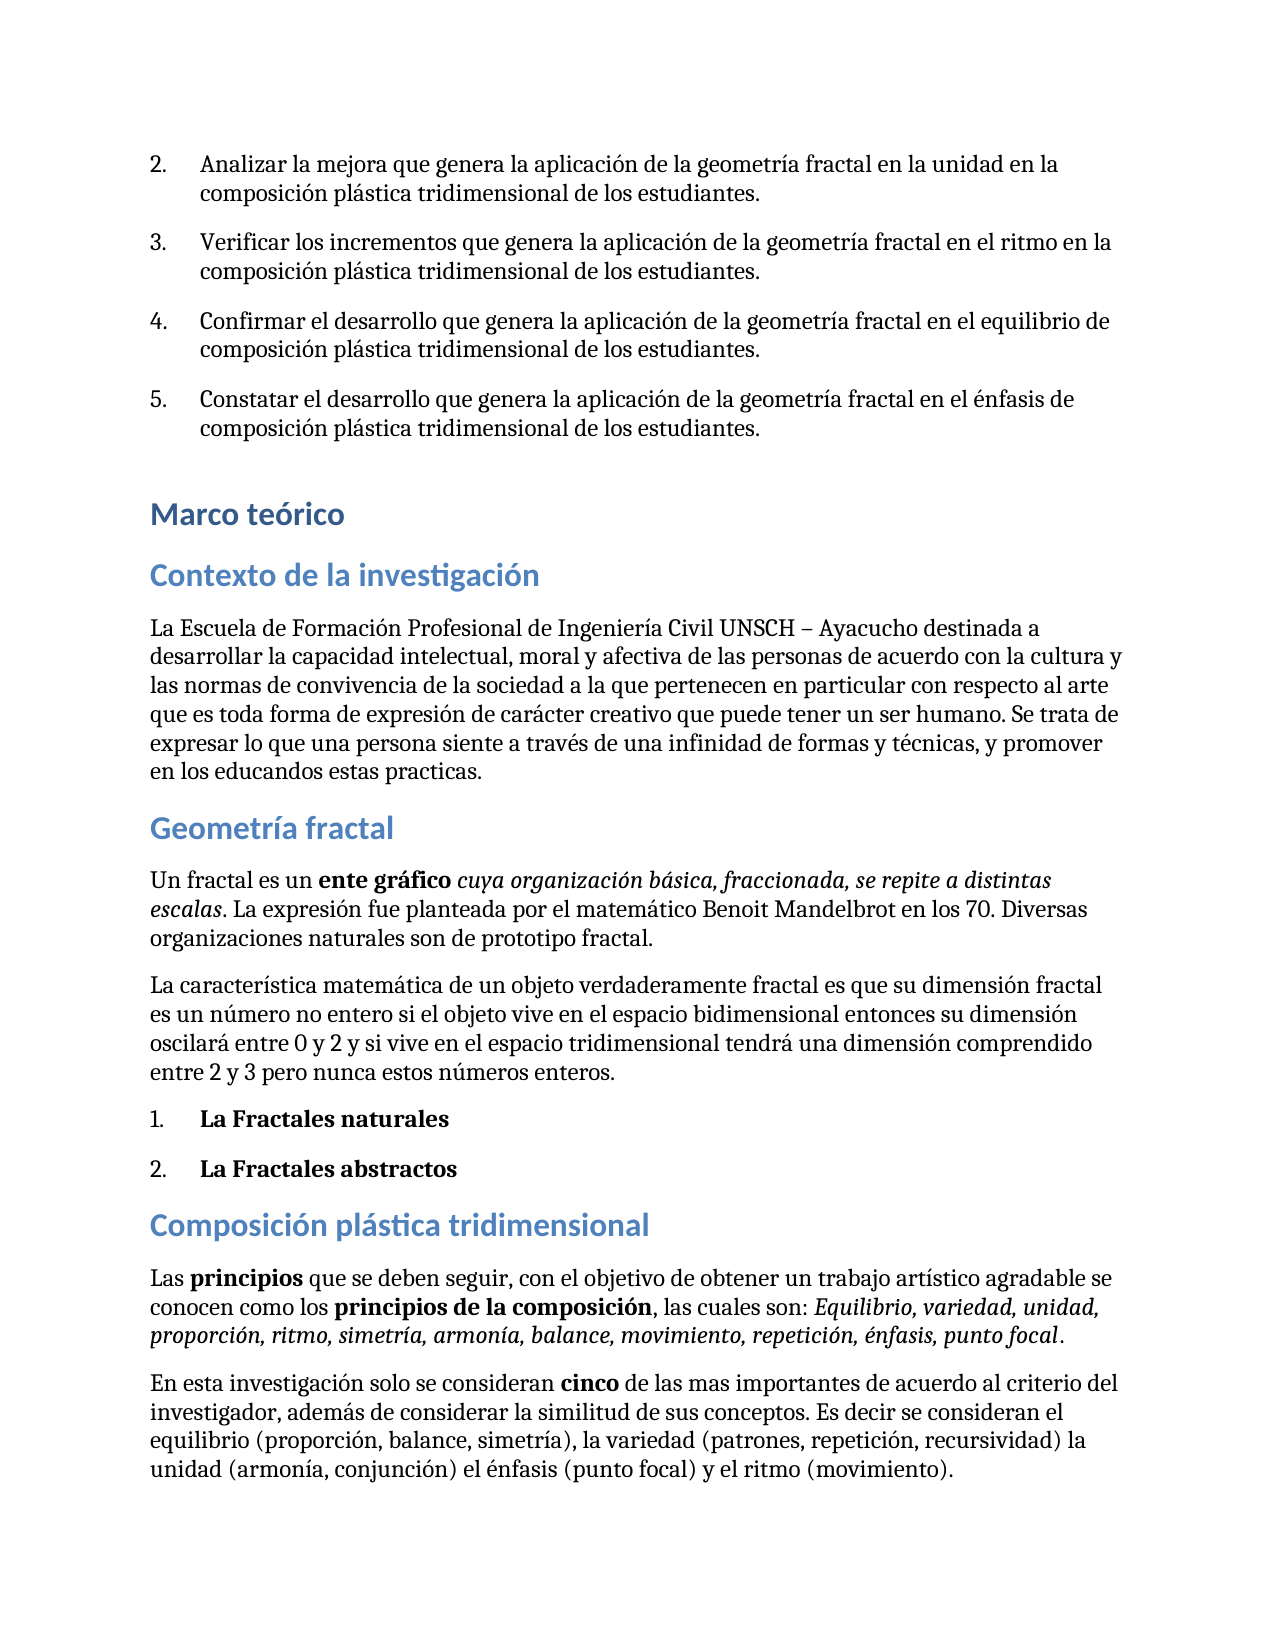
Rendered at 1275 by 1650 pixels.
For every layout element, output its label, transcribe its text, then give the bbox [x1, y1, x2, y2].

subtitle Geometría fractal [150, 807, 1125, 848]
text En esta investigación solo se consideran cinco de las mas importantes de acuerdo al criterio del investigador, además de considerar la similitud de sus conceptos. Es decir se consideran el equilibrio (proporción, balance, simetría), la variedad (patrones, repetición, recursividad) la unidad (armonía, conjunción) el énfasis (punto focal) y el ritmo (movimiento). [150, 1369, 1125, 1484]
text La Escuela de Formación Profesional de Ingeniería Civil UNSCH – Ayacucho destinada a desarrollar la capacidad intelectual, moral y afectiva de las personas de acuerdo con la cultura y las normas de convivencia de la sociedad a la que pertenecen en particular con respecto al arte que es toda forma de expresión de carácter creativo que puede tener un ser humano. Se trata de expresar lo que una persona siente a través de una infinidad de formas y técnicas, y promover en los educandos estas practicas. [150, 613, 1125, 786]
list Constatar el desarrollo que genera la aplicación de la geometría fractal en el énfasis de composición plástica tridimensional de los estudiantes. [150, 385, 1125, 442]
subtitle Marco teórico [150, 492, 1125, 533]
list La Fractales naturales [150, 1105, 1125, 1134]
text Un fractal es un ente gráfico cuya organización básica, fraccionada, se repite a distintas escalas. La expresión fue planteada por el matemático Benoit Mandelbrot en los 70. Diversas organizaciones naturales son de prototipo fractal. [150, 866, 1125, 953]
text Las principios que se deben seguir, con el objetivo de obtener un trabajo artístico agradable se conocen como los principios de la composición, las cuales son: Equilibrio, variedad, unidad, proporción, ritmo, simetría, armonía, balance, movimiento, repetición, énfasis, punto focal. [150, 1264, 1125, 1350]
list Confirmar el desarrollo que genera la aplicación de la geometría fractal en el equilibrio de composición plástica tridimensional de los estudiantes. [150, 307, 1125, 364]
subtitle Composición plástica tridimensional [150, 1204, 1125, 1245]
subtitle Contexto de la investigación [150, 554, 1125, 595]
list Verificar los incrementos que genera la aplicación de la geometría fractal en el ritmo en la composición plástica tridimensional de los estudiantes. [150, 228, 1125, 286]
list Analizar la mejora que genera la aplicación de la geometría fractal en la unidad en la composición plástica tridimensional de los estudiantes. [150, 150, 1125, 207]
text La característica matemática de un objeto verdaderamente fractal es que su dimensión fractal es un número no entero si el objeto vive en el espacio bidimensional entonces su dimensión oscilará entre 0 y 2 y si vive en el espacio tridimensional tendrá una dimensión comprendido entre 2 y 3 pero nunca estos números enteros. [150, 971, 1125, 1086]
list La Fractales abstractos [150, 1155, 1125, 1183]
